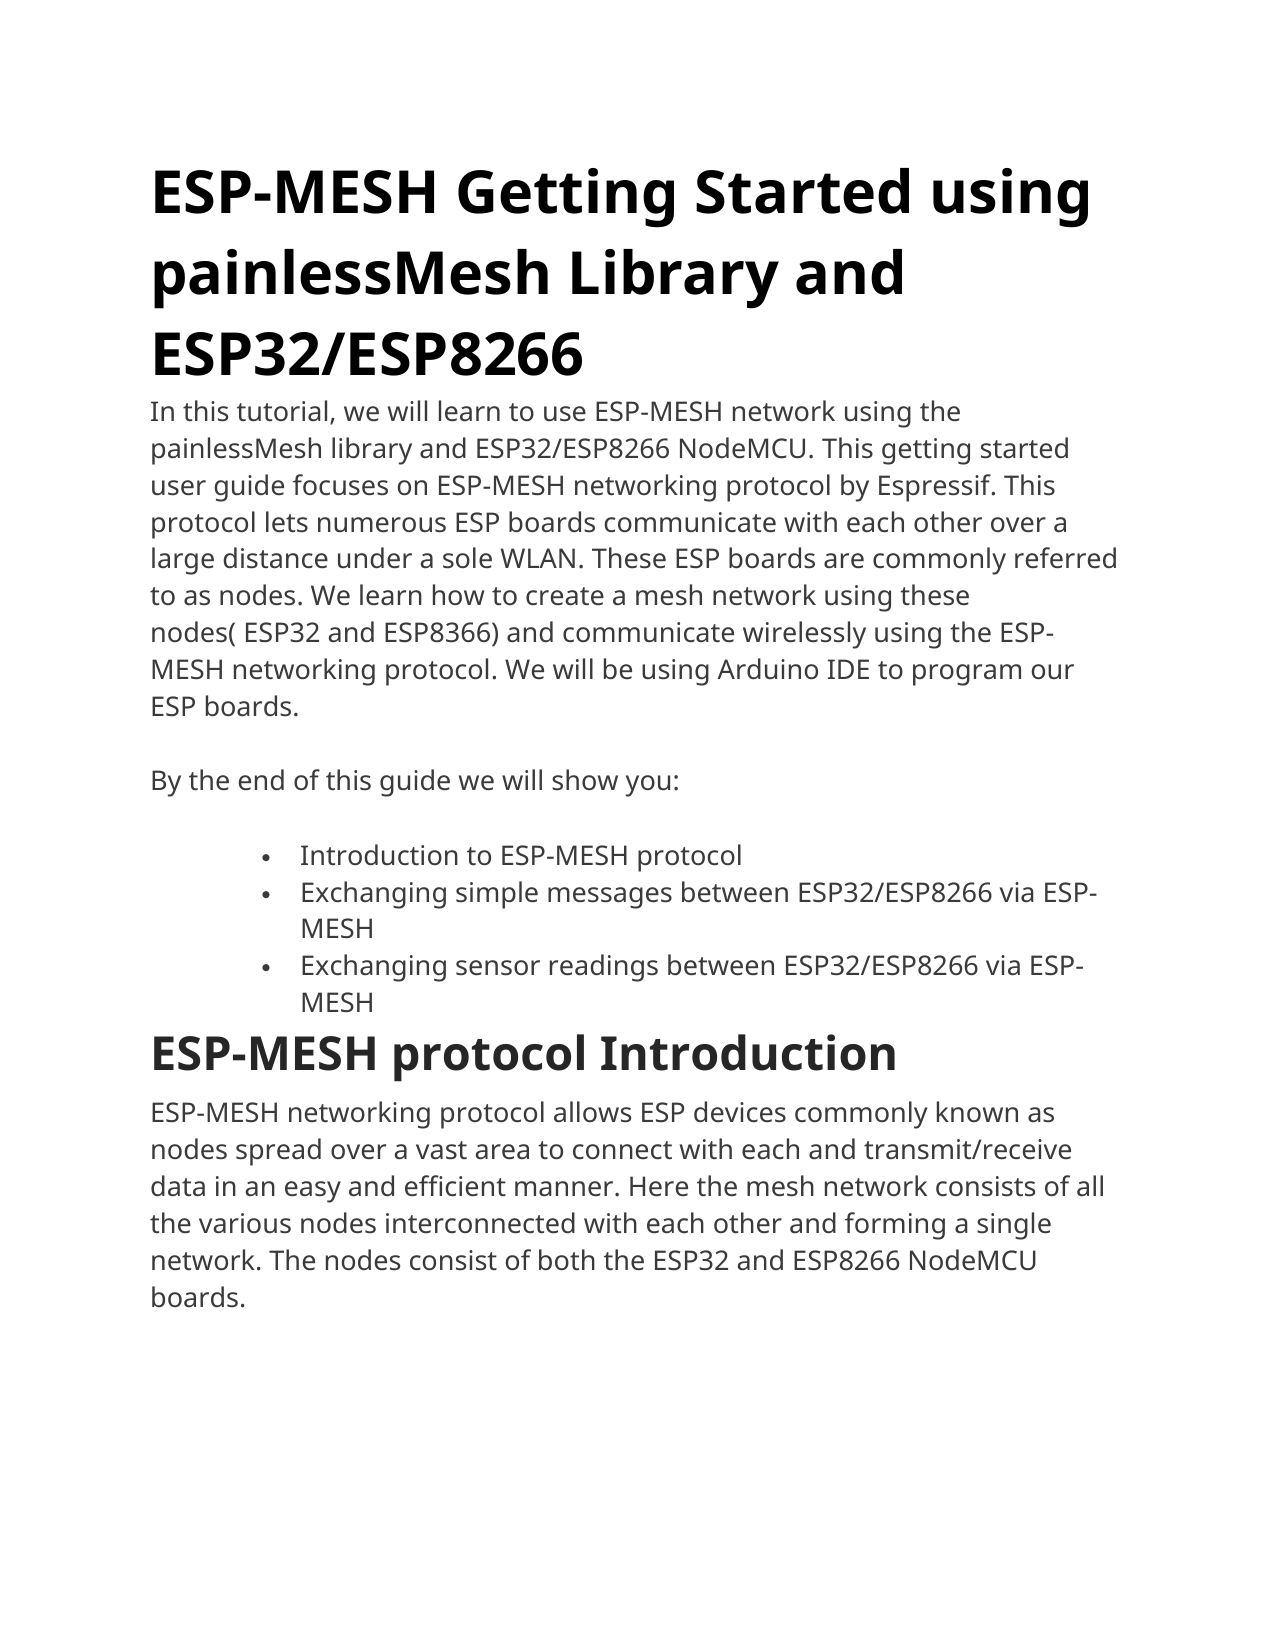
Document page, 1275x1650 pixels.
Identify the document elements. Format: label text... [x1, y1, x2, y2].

text ESP-MESH protocol Introduction [150, 1021, 1125, 1084]
text ESP-MESH networking protocol allows ESP devices commonly known as nodes spread over a vast area to connect with each and transmit/receive data in an easy and efficient manner. Here the mesh network consists of all the various nodes interconnected with each other and forming a single network. The nodes consist of both the ESP32 and ESP8266 NodeMCU boards. [150, 1094, 1125, 1315]
list Introduction to ESP-MESH protocol [262, 836, 1125, 873]
list Exchanging simple messages between ESP32/ESP8266 via ESP-MESH [262, 873, 1125, 947]
text By the end of this guide we will show you: [150, 762, 1125, 799]
text In this tutorial, we will learn to use ESP-MESH network using the painlessMesh library and ESP32/ESP8266 NodeMCU. This getting started user guide focuses on ESP-MESH networking protocol by Espressif. This protocol lets numerous ESP boards communicate with each other over a large distance under a sole WLAN. These ESP boards are commonly referred to as nodes. We learn how to create a mesh network using these nodes( ESP32 and ESP8366) and communicate wirelessly using the ESP-MESH networking protocol. We will be using Arduino IDE to program our ESP boards. [150, 392, 1125, 724]
list Exchanging sensor readings between ESP32/ESP8266 via ESP-MESH [262, 947, 1125, 1021]
text ESP-MESH Getting Started using painlessMesh Library and ESP32/ESP8266 [150, 150, 1125, 392]
